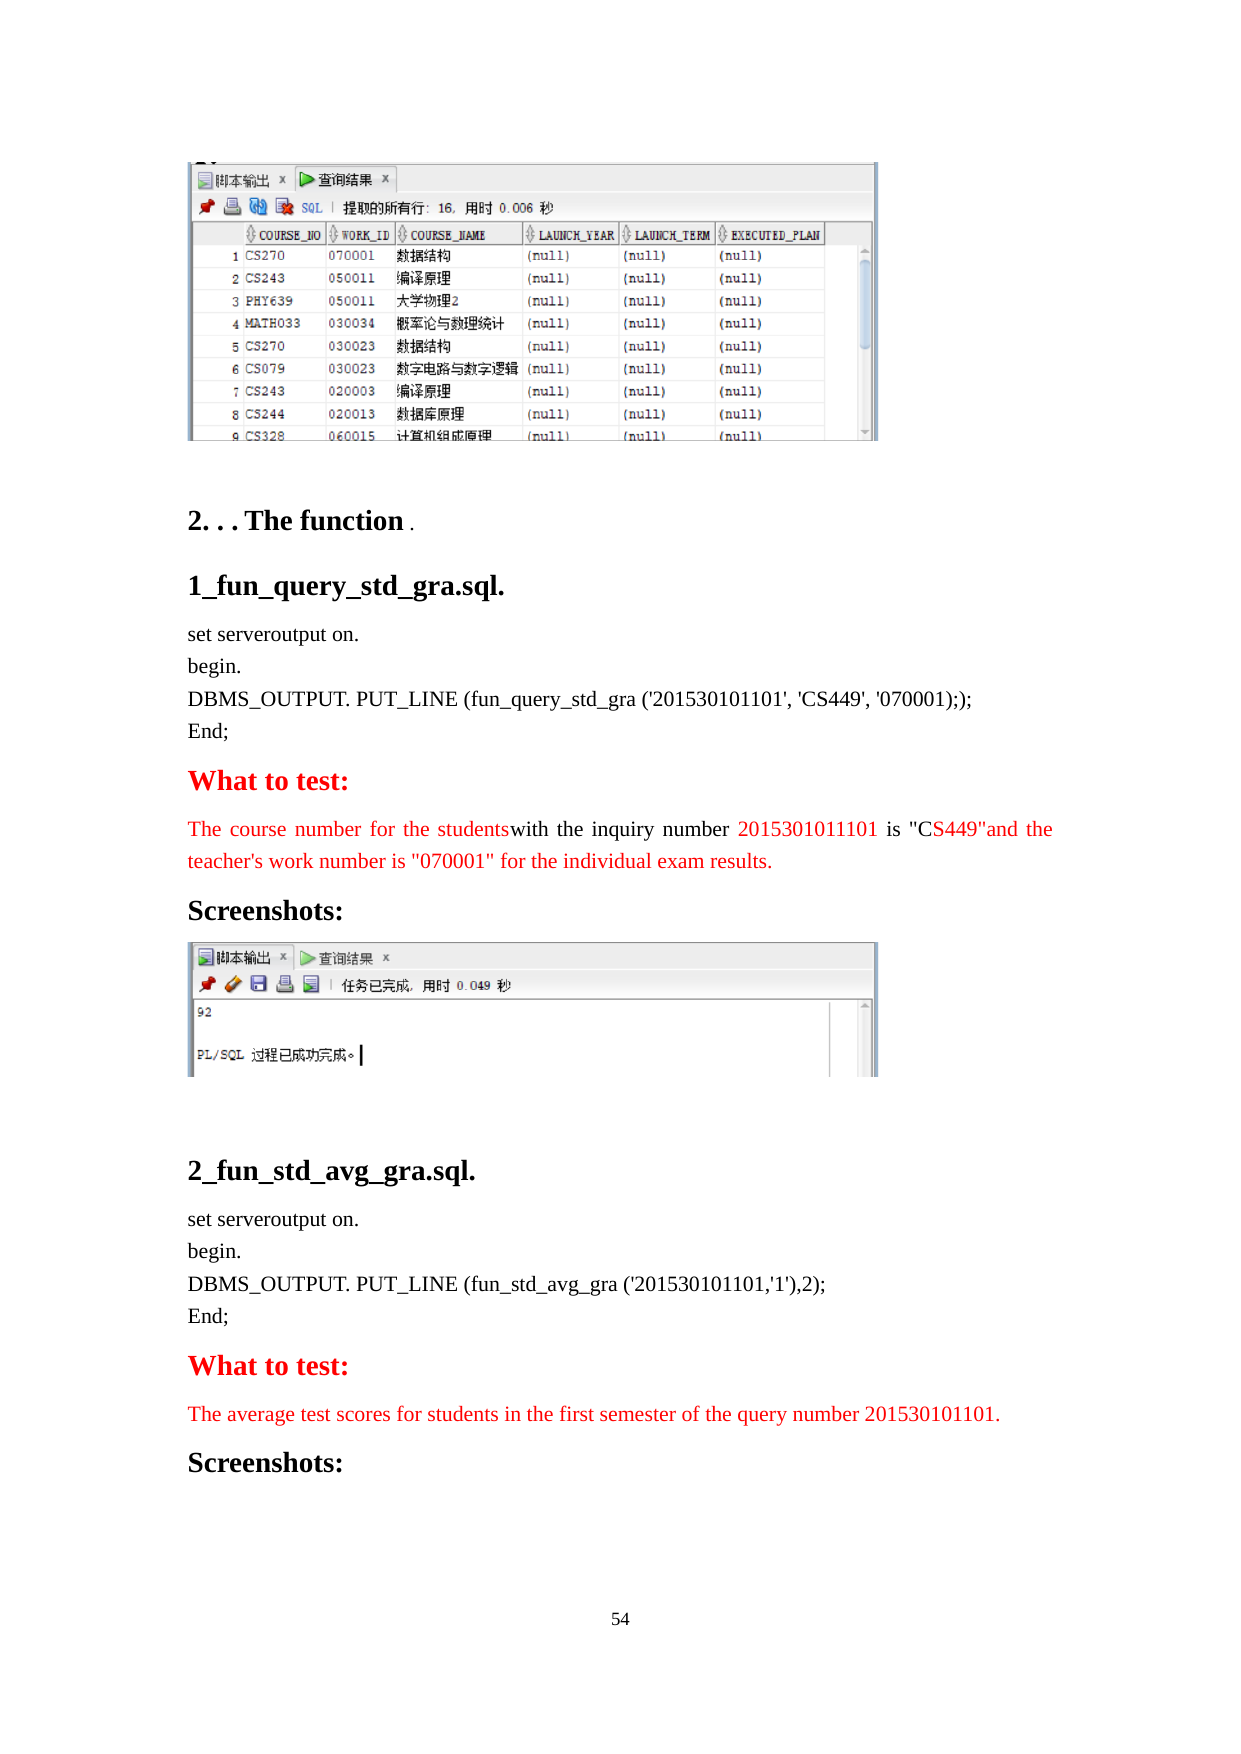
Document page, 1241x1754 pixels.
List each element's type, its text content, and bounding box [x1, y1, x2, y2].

picture [187, 942, 879, 1077]
text 1_fun_query_std_gra.sql. [187, 552, 1053, 617]
text begin. [187, 649, 1053, 682]
text DBMS_OUTPUT. PUT_LINE (fun_query_std_gra ('201530101101', 'CS449', '070001);); [187, 682, 1053, 714]
text Screenshots: [187, 877, 1053, 942]
text set serveroutput on. [187, 617, 1053, 649]
text 2. . . The function . [187, 487, 1053, 552]
text What to test: [187, 1332, 1053, 1397]
text End; [187, 1299, 1053, 1332]
text End; [187, 714, 1053, 747]
text Screenshots: [187, 1429, 1053, 1494]
text The average test scores for students in the first semester of the query number 201530101101. [187, 1397, 1053, 1429]
text set serveroutput on. [187, 1202, 1053, 1234]
text The course number for the studentswith the inquiry number 2015301011101 is "CS449"and the teacher's work number is "070001" for the individual exam results. [187, 812, 1053, 877]
text DBMS_OUTPUT. PUT_LINE (fun_std_avg_gra ('201530101101,'1'),2); [187, 1267, 1053, 1299]
text 2_fun_std_avg_gra.sql. [187, 1137, 1053, 1202]
picture [187, 162, 879, 441]
text What to test: [187, 747, 1053, 812]
text begin. [187, 1234, 1053, 1267]
